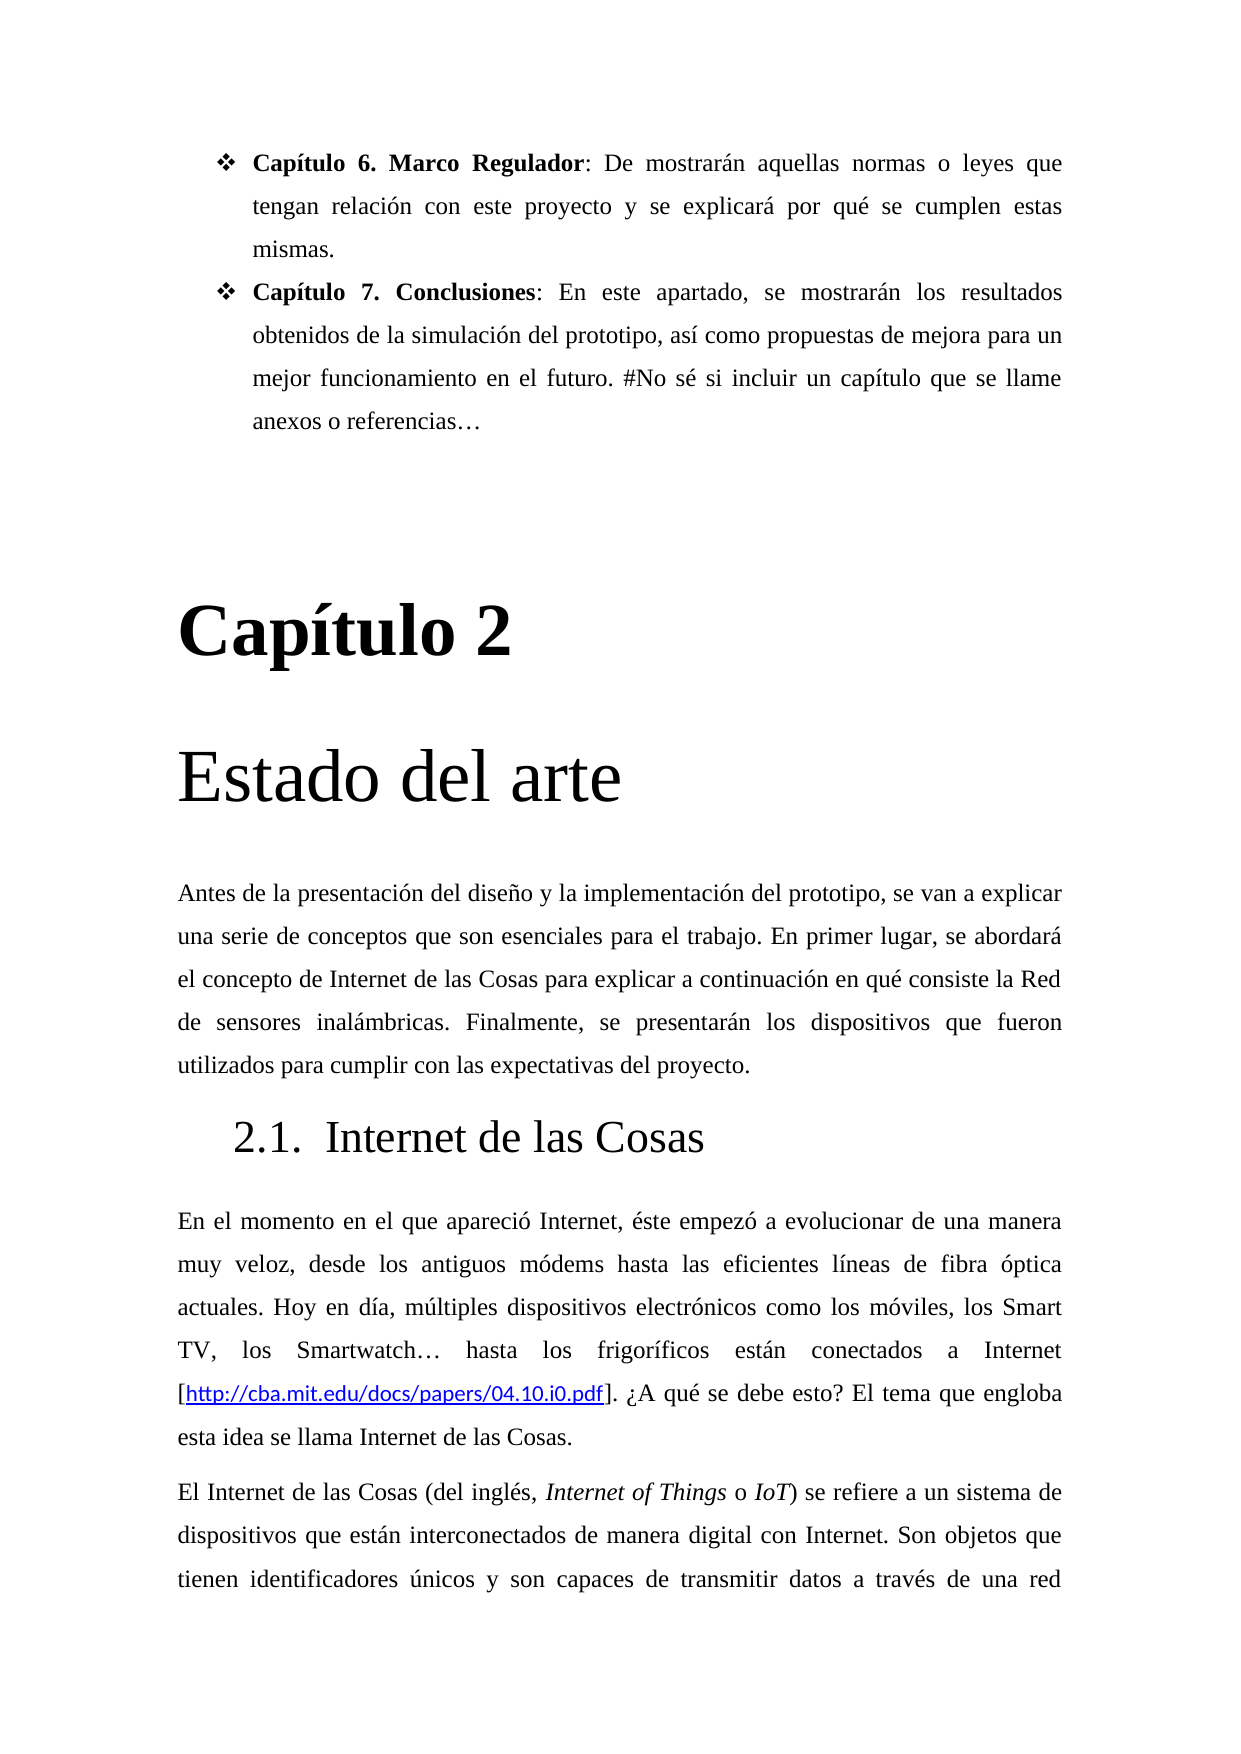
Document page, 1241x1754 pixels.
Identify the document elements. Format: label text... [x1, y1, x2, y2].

list Internet de las Cosas [233, 1110, 1063, 1163]
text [177, 1477, 1063, 1592]
text Capítulo 2 [177, 586, 1063, 672]
text Antes de la presentación del diseño y la implementación del prototipo, se van a explicar una serie de conceptos que son esenciales para el trabajo. En primer lugar, se abordará el concepto de Internet de las Cosas para explicar a continuación en qué consiste la Red de sensores inalámbricas. Finalmente, se presentarán los dispositivos que fueron utilizados para cumplir con las expectativas del proyecto. [177, 878, 1063, 1079]
list Capítulo 6. Marco Regulador: De mostrarán aquellas normas o leyes que tengan relación con este proyecto y se explicará por qué se cumplen estas mismas. [215, 148, 1063, 263]
list Capítulo 7. Conclusiones: En este apartado, se mostrarán los resultados obtenidos de la simulación del prototipo, así como propuestas de mejora para un mejor funcionamiento en el futuro. #No sé si incluir un capítulo que se llame anexos o referencias… [215, 277, 1063, 435]
text Estado del arte [177, 732, 1063, 818]
text En el momento en el que apareció Internet, éste empezó a evolucionar de una manera muy veloz, desde los antiguos módems hasta las eficientes líneas de fibra óptica actuales. Hoy en día, múltiples dispositivos electrónicos como los móviles, los Smart TV, los Smartwatch… hasta los frigoríficos están conectados a Internet [http://cba.mit.edu/docs/papers/04.10.i0.pdf]. ¿A qué se debe esto? El tema que engloba esta idea se llama Internet de las Cosas. [177, 1206, 1063, 1451]
